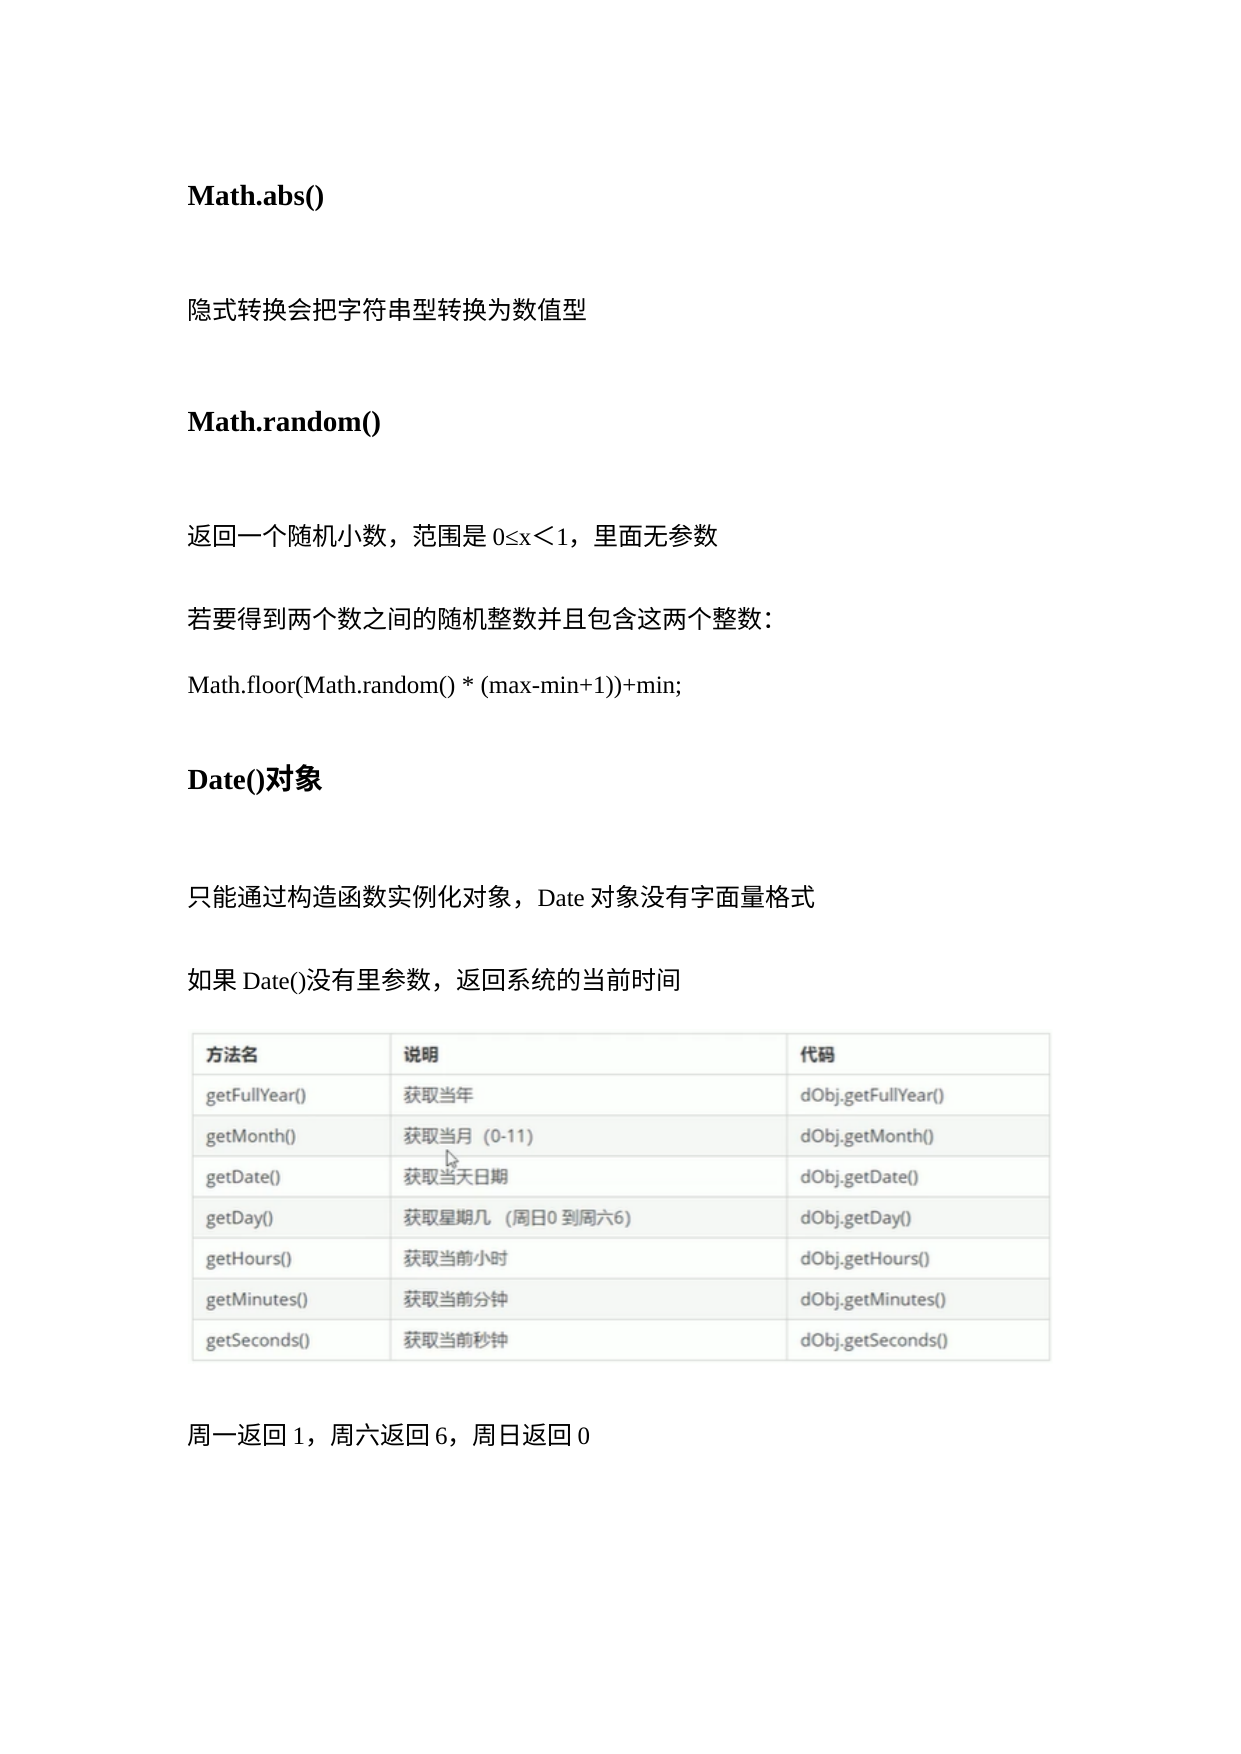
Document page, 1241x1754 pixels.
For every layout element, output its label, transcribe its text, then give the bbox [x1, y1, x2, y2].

text 如果Date()没有里参数，返回系统的当前时间 [187, 946, 1053, 1011]
subtitle Date()对象 [187, 744, 1053, 809]
text 隐式转换会把字符串型转换为数值型 [187, 276, 1053, 341]
text Math.floor(Math.random() * (max-min+1))+min; [187, 668, 1053, 701]
subtitle Math.abs() [187, 162, 1053, 227]
text 返回一个随机小数，范围是0≤x＜1，里面无参数 [187, 502, 1053, 567]
text 只能通过构造函数实例化对象，Date对象没有字面量格式 [187, 863, 1053, 928]
text 周一返回1，周六返回6，周日返回0 [187, 1401, 1053, 1466]
picture [187, 1029, 1053, 1364]
text 若要得到两个数之间的随机整数并且包含这两个整数： [187, 585, 1053, 650]
subtitle Math.random() [187, 388, 1053, 453]
